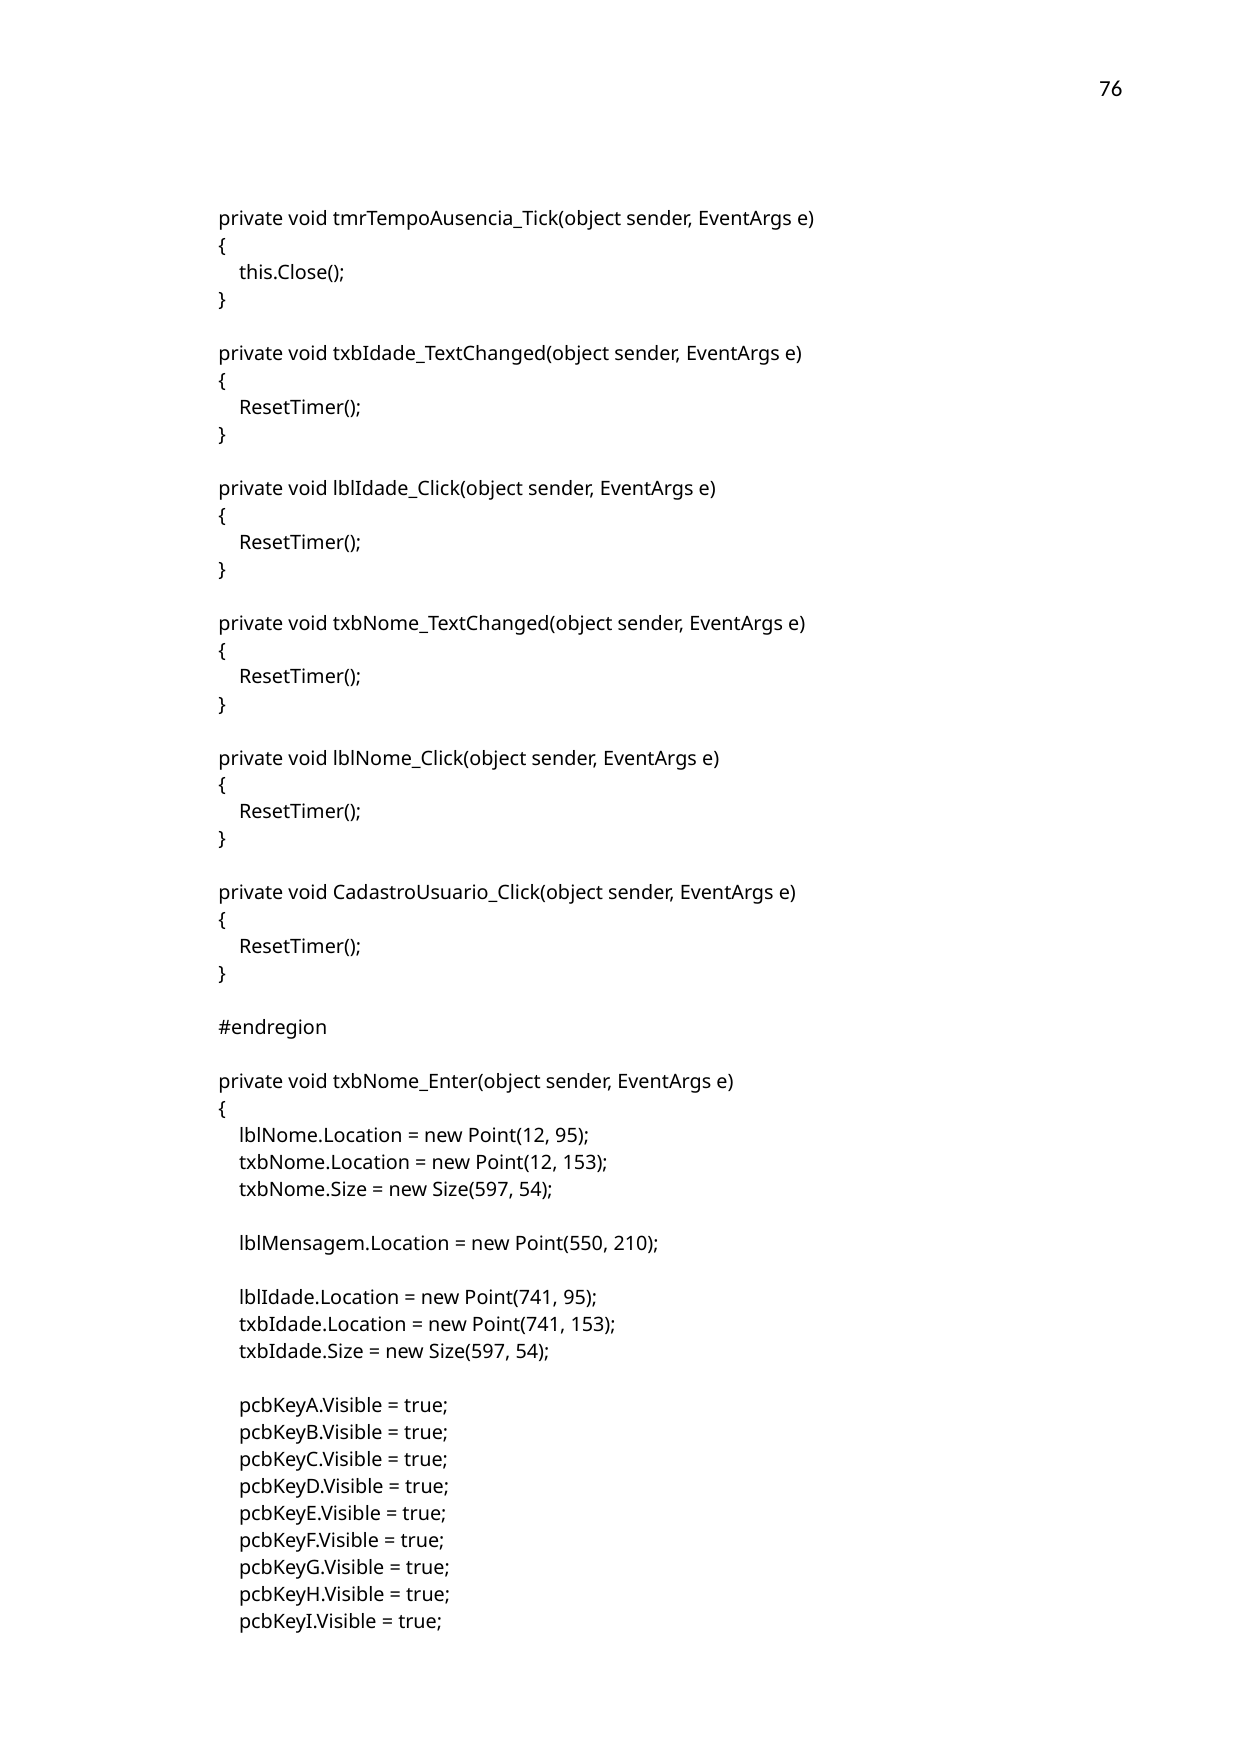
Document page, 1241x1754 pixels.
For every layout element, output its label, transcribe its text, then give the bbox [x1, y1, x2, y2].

text pcbKeyB.Visible = true; [177, 1418, 1122, 1445]
text { [177, 906, 1122, 933]
text pcbKeyC.Visible = true; [177, 1445, 1122, 1472]
text private void txbNome_Enter(object sender, EventArgs e) [177, 1067, 1122, 1094]
text ResetTimer(); [177, 663, 1122, 690]
text { [177, 501, 1122, 528]
text #endregion [177, 1013, 1122, 1041]
text lblIdade.Location = new Point(741, 95); [177, 1283, 1122, 1310]
text private void txbIdade_TextChanged(object sender, EventArgs e) [177, 339, 1122, 366]
text } [177, 555, 1122, 582]
text this.Close(); [177, 258, 1122, 285]
text { [177, 1094, 1122, 1121]
text txbNome.Location = new Point(12, 153); [177, 1148, 1122, 1175]
text private void lblIdade_Click(object sender, EventArgs e) [177, 474, 1122, 501]
text private void txbNome_TextChanged(object sender, EventArgs e) [177, 609, 1122, 636]
text private void CadastroUsuario_Click(object sender, EventArgs e) [177, 879, 1122, 906]
text txbIdade.Size = new Size(597, 54); [177, 1337, 1122, 1364]
text } [177, 825, 1122, 852]
text } [177, 690, 1122, 717]
text { [177, 366, 1122, 393]
text } [177, 959, 1122, 987]
text pcbKeyE.Visible = true; [177, 1499, 1122, 1526]
text private void tmrTempoAusencia_Tick(object sender, EventArgs e) [177, 204, 1122, 231]
text pcbKeyD.Visible = true; [177, 1472, 1122, 1499]
text { [177, 636, 1122, 663]
text } [177, 420, 1122, 447]
text lblMensagem.Location = new Point(550, 210); [177, 1229, 1122, 1256]
text ResetTimer(); [177, 528, 1122, 555]
text pcbKeyG.Visible = true; [177, 1553, 1122, 1580]
text txbNome.Size = new Size(597, 54); [177, 1175, 1122, 1202]
text pcbKeyF.Visible = true; [177, 1526, 1122, 1553]
text ResetTimer(); [177, 798, 1122, 825]
text ResetTimer(); [177, 393, 1122, 420]
text lblNome.Location = new Point(12, 95); [177, 1121, 1122, 1148]
text pcbKeyI.Visible = true; [177, 1607, 1122, 1634]
text private void lblNome_Click(object sender, EventArgs e) [177, 744, 1122, 771]
text ResetTimer(); [177, 933, 1122, 959]
text { [177, 771, 1122, 798]
text pcbKeyH.Visible = true; [177, 1580, 1122, 1607]
text { [177, 231, 1122, 258]
text txbIdade.Location = new Point(741, 153); [177, 1310, 1122, 1337]
text pcbKeyA.Visible = true; [177, 1391, 1122, 1418]
text } [177, 285, 1122, 312]
